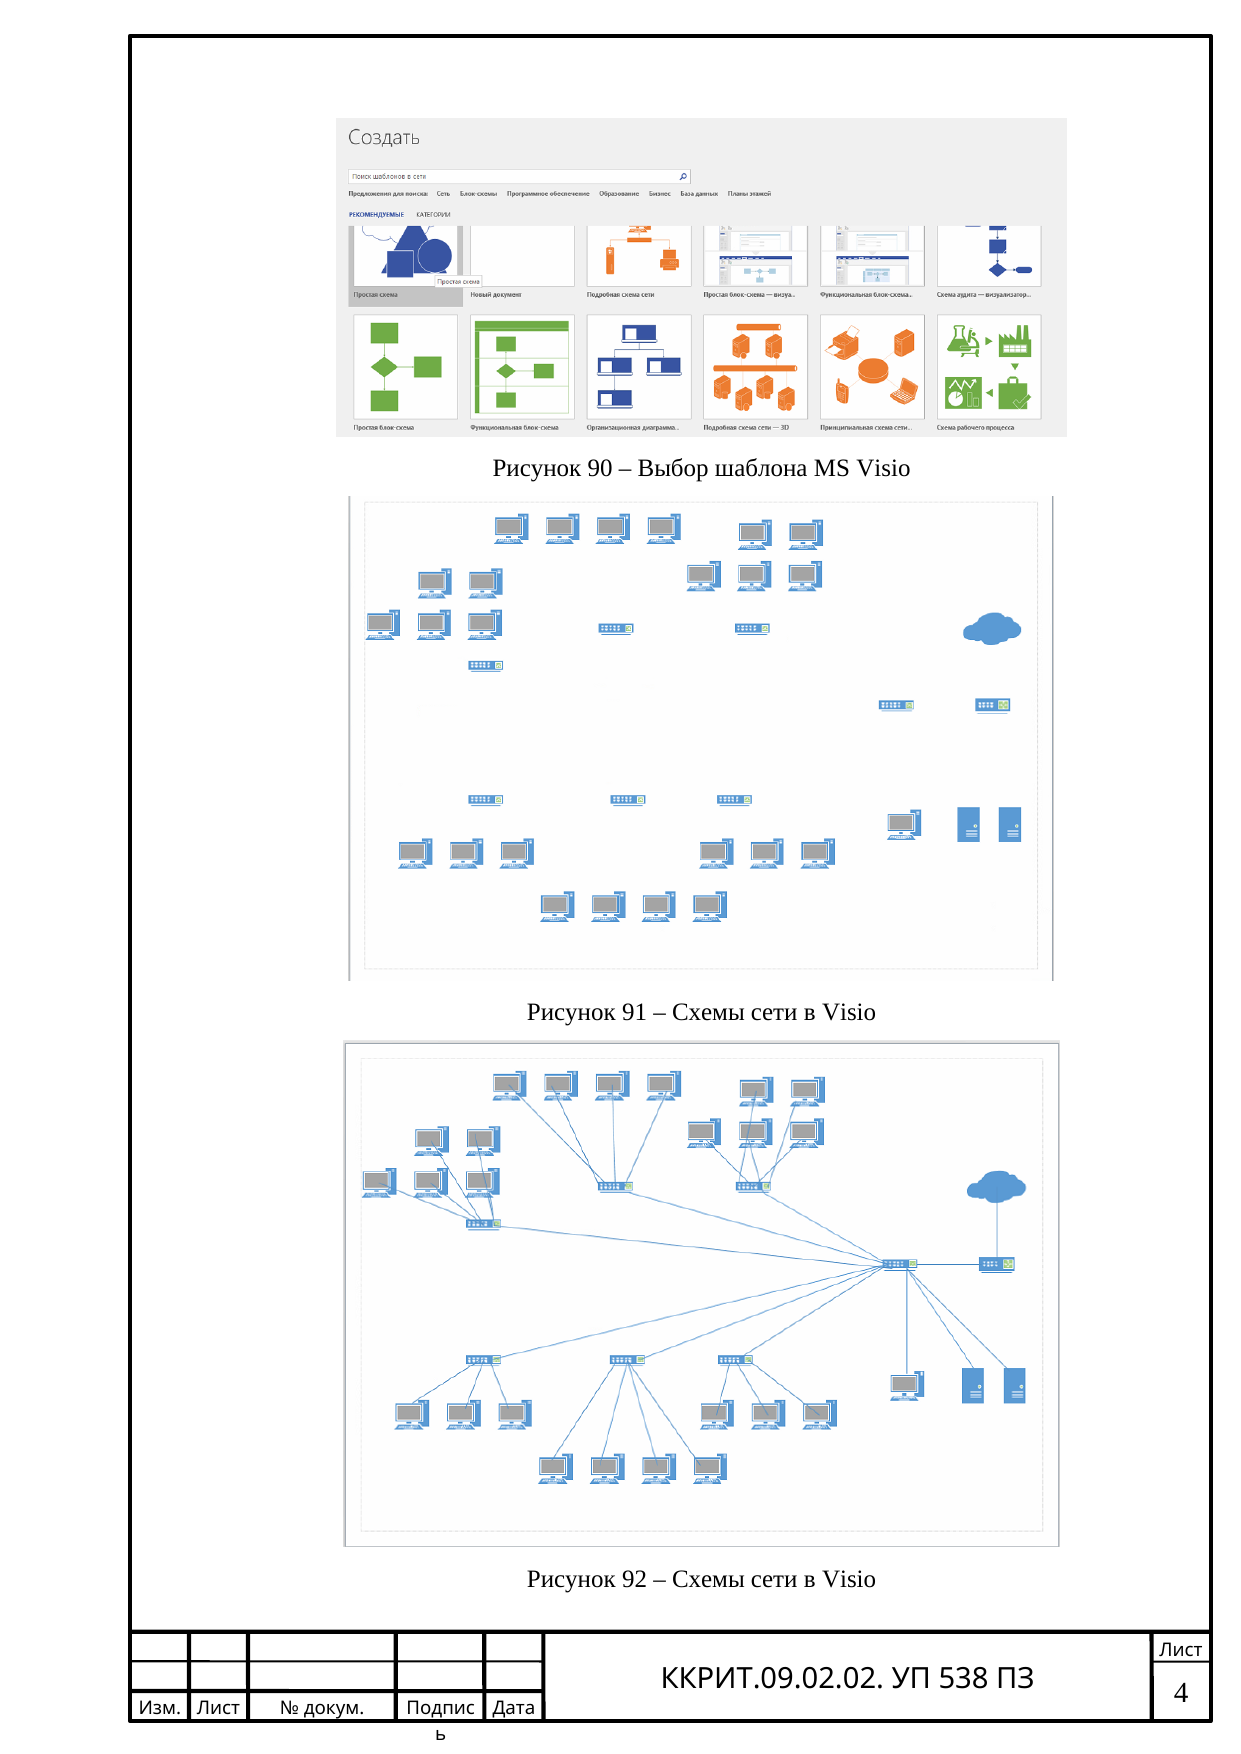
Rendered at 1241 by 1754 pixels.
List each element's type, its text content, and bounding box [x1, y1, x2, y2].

text Рисунок 92 – Схемы сети в Visio [177, 1564, 1152, 1593]
text Рисунок 90 – Выбор шаблона MS Visio [177, 453, 1152, 482]
picture [343, 1040, 1060, 1547]
picture [336, 118, 1067, 437]
picture [348, 496, 1054, 981]
text Рисунок 91 – Схемы сети в Visio [177, 997, 1152, 1026]
